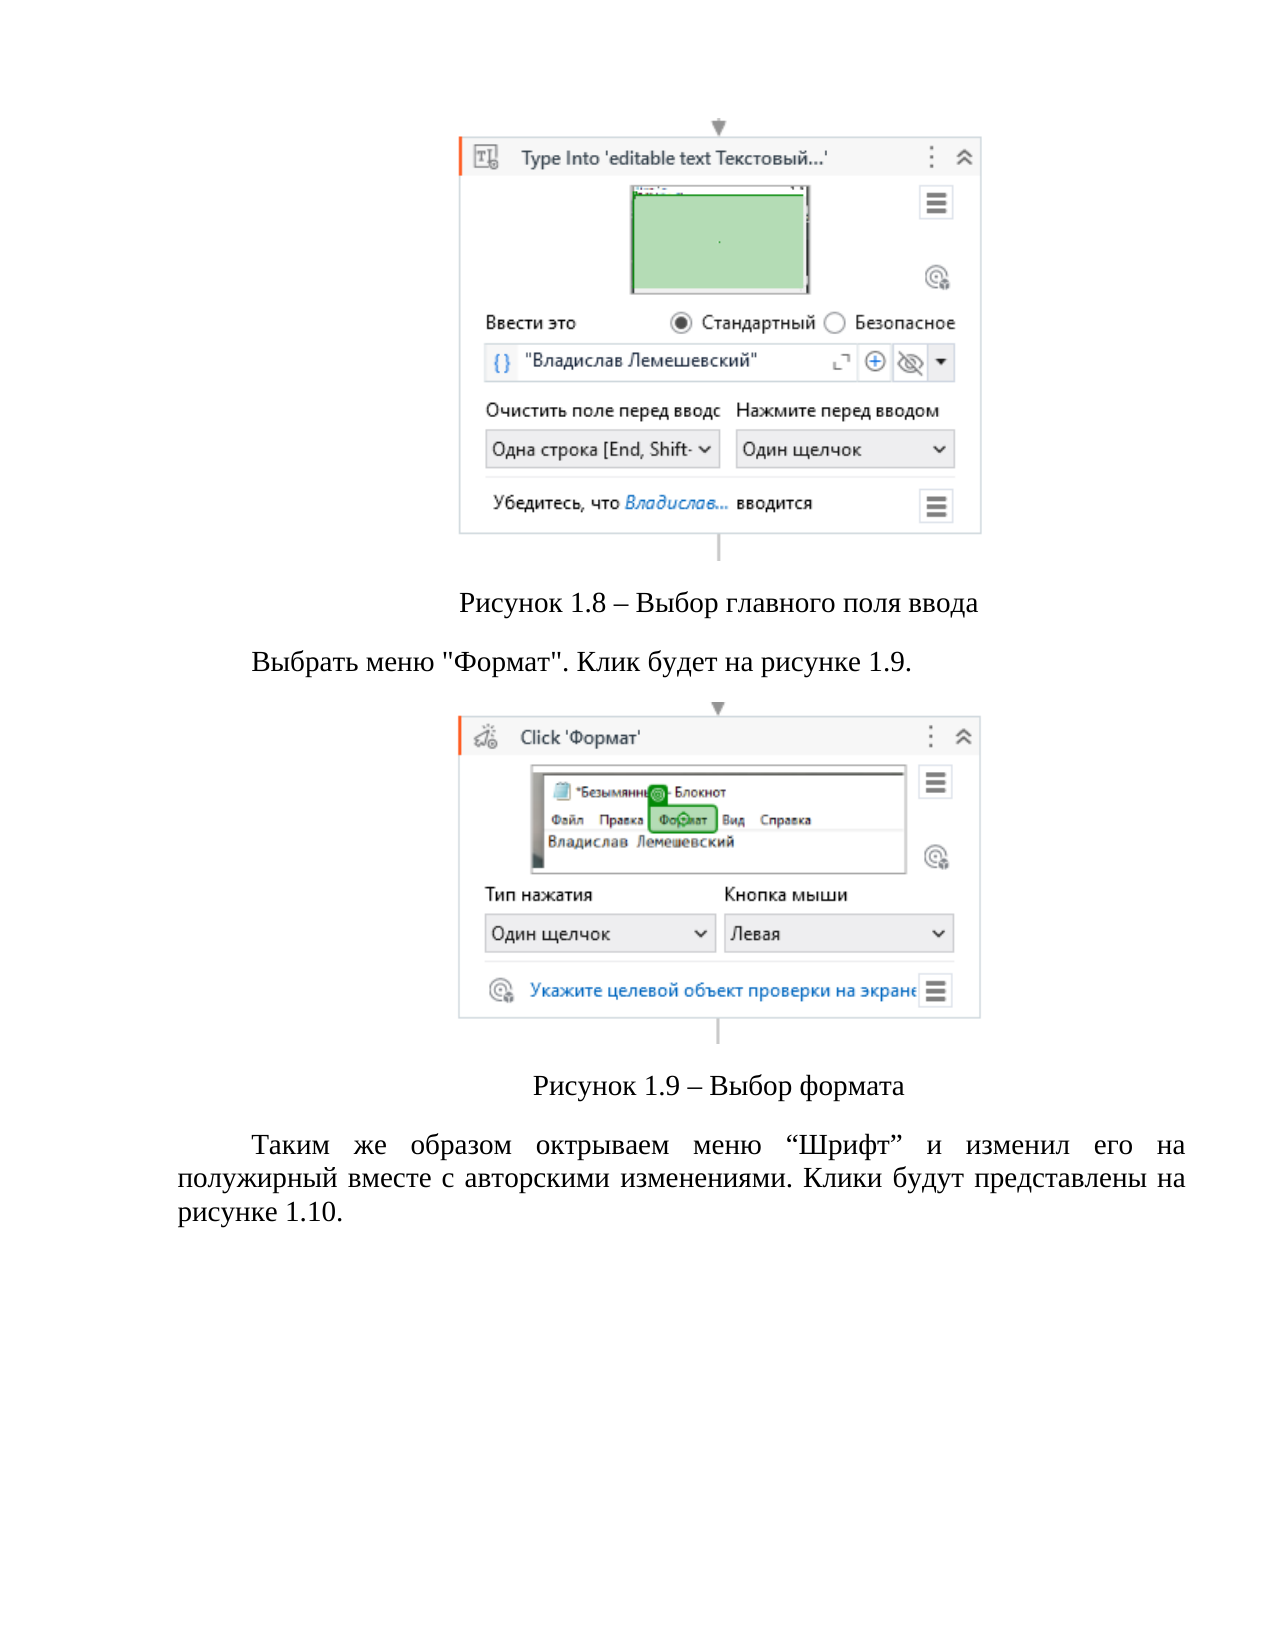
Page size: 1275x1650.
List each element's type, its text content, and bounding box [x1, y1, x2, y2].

text Таким же образом октрываем меню “Шрифт” и изменил его на полужирный вместе с авторскими изменениями. Клики будут представлены на рисунке 1.10. [177, 1127, 1186, 1227]
picture [431, 118, 1007, 561]
picture [435, 702, 1003, 1044]
text Рисунок 1.9 – Выбор формата [177, 1068, 1186, 1102]
text Рисунок 1.8 – Выбор главного поля ввода [177, 585, 1186, 619]
text Выбрать меню "Формат". Клик будет на рисунке 1.9. [177, 644, 1186, 677]
